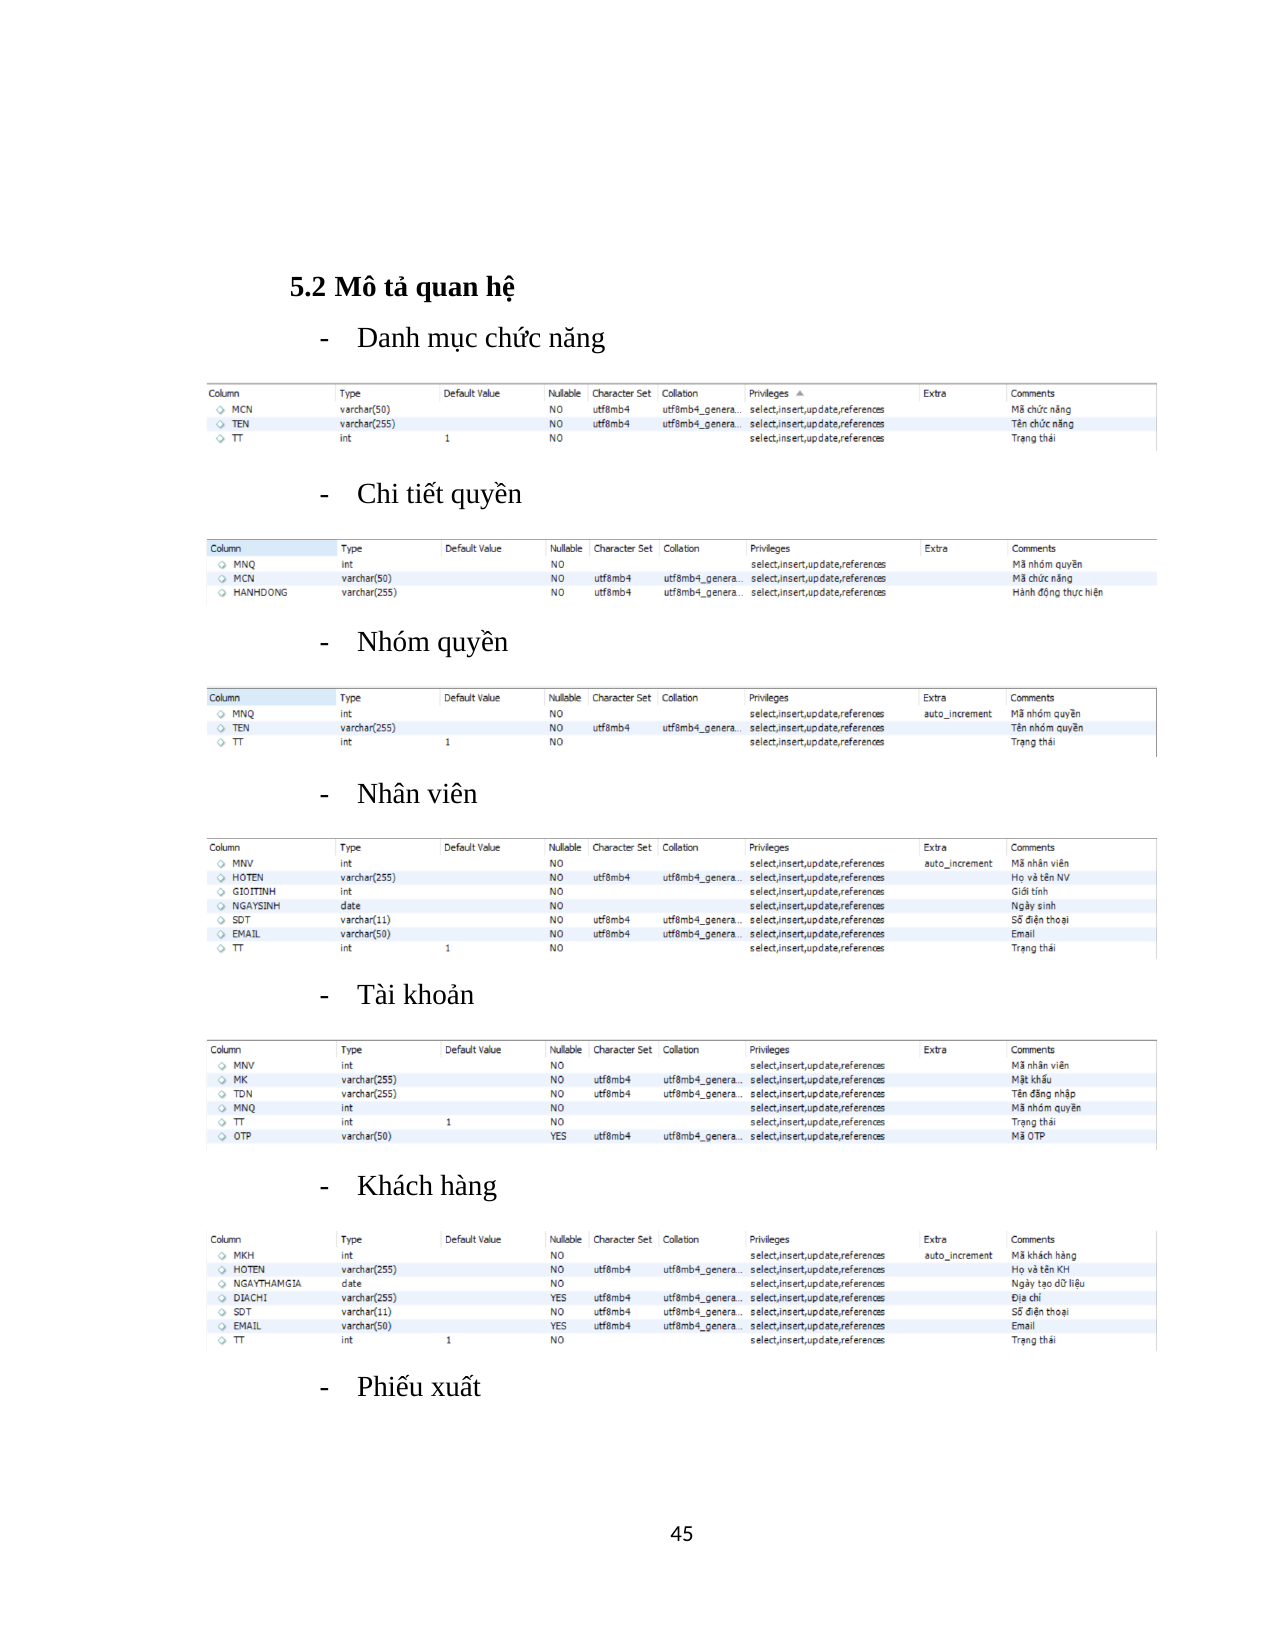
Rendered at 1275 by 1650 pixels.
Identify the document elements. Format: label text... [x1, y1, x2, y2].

picture [206, 686, 1157, 757]
picture [206, 838, 1157, 959]
picture [206, 539, 1157, 605]
picture [206, 1231, 1157, 1351]
list Danh mục chức năng [319, 320, 1157, 353]
list Mô tả quan hệ [289, 269, 1157, 303]
picture [206, 1039, 1157, 1150]
list Khách hàng [319, 1168, 1157, 1202]
list Nhóm quyền [319, 624, 1157, 657]
list Nhân viên [319, 776, 1157, 809]
list Phiếu xuất [319, 1369, 1157, 1403]
list Chi tiết quyền [319, 477, 1157, 510]
picture [206, 382, 1157, 451]
list Tài khoản [319, 977, 1157, 1011]
